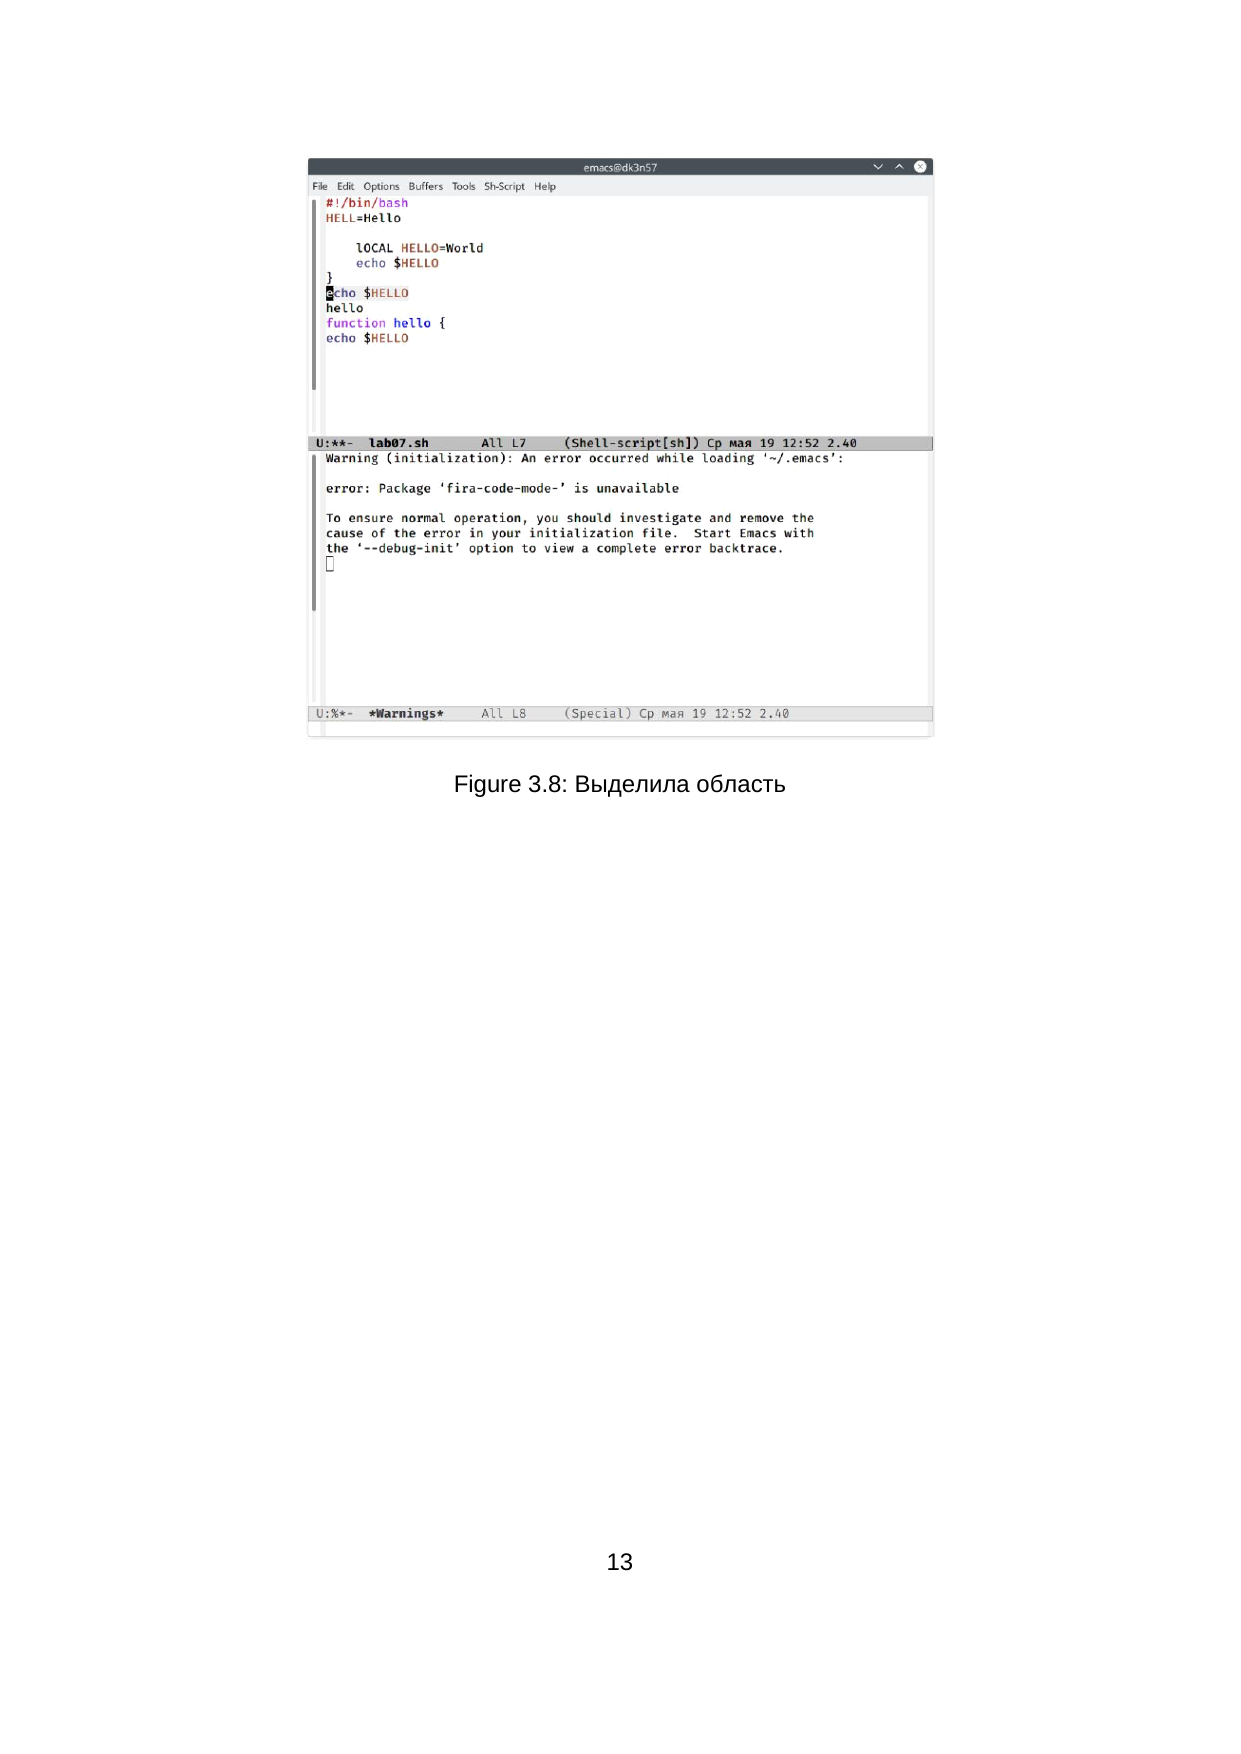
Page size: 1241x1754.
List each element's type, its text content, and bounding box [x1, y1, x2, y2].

text Figure 3.8: Выделила область [150, 770, 1089, 798]
picture [294, 146, 946, 751]
text 13 [150, 1548, 1089, 1576]
